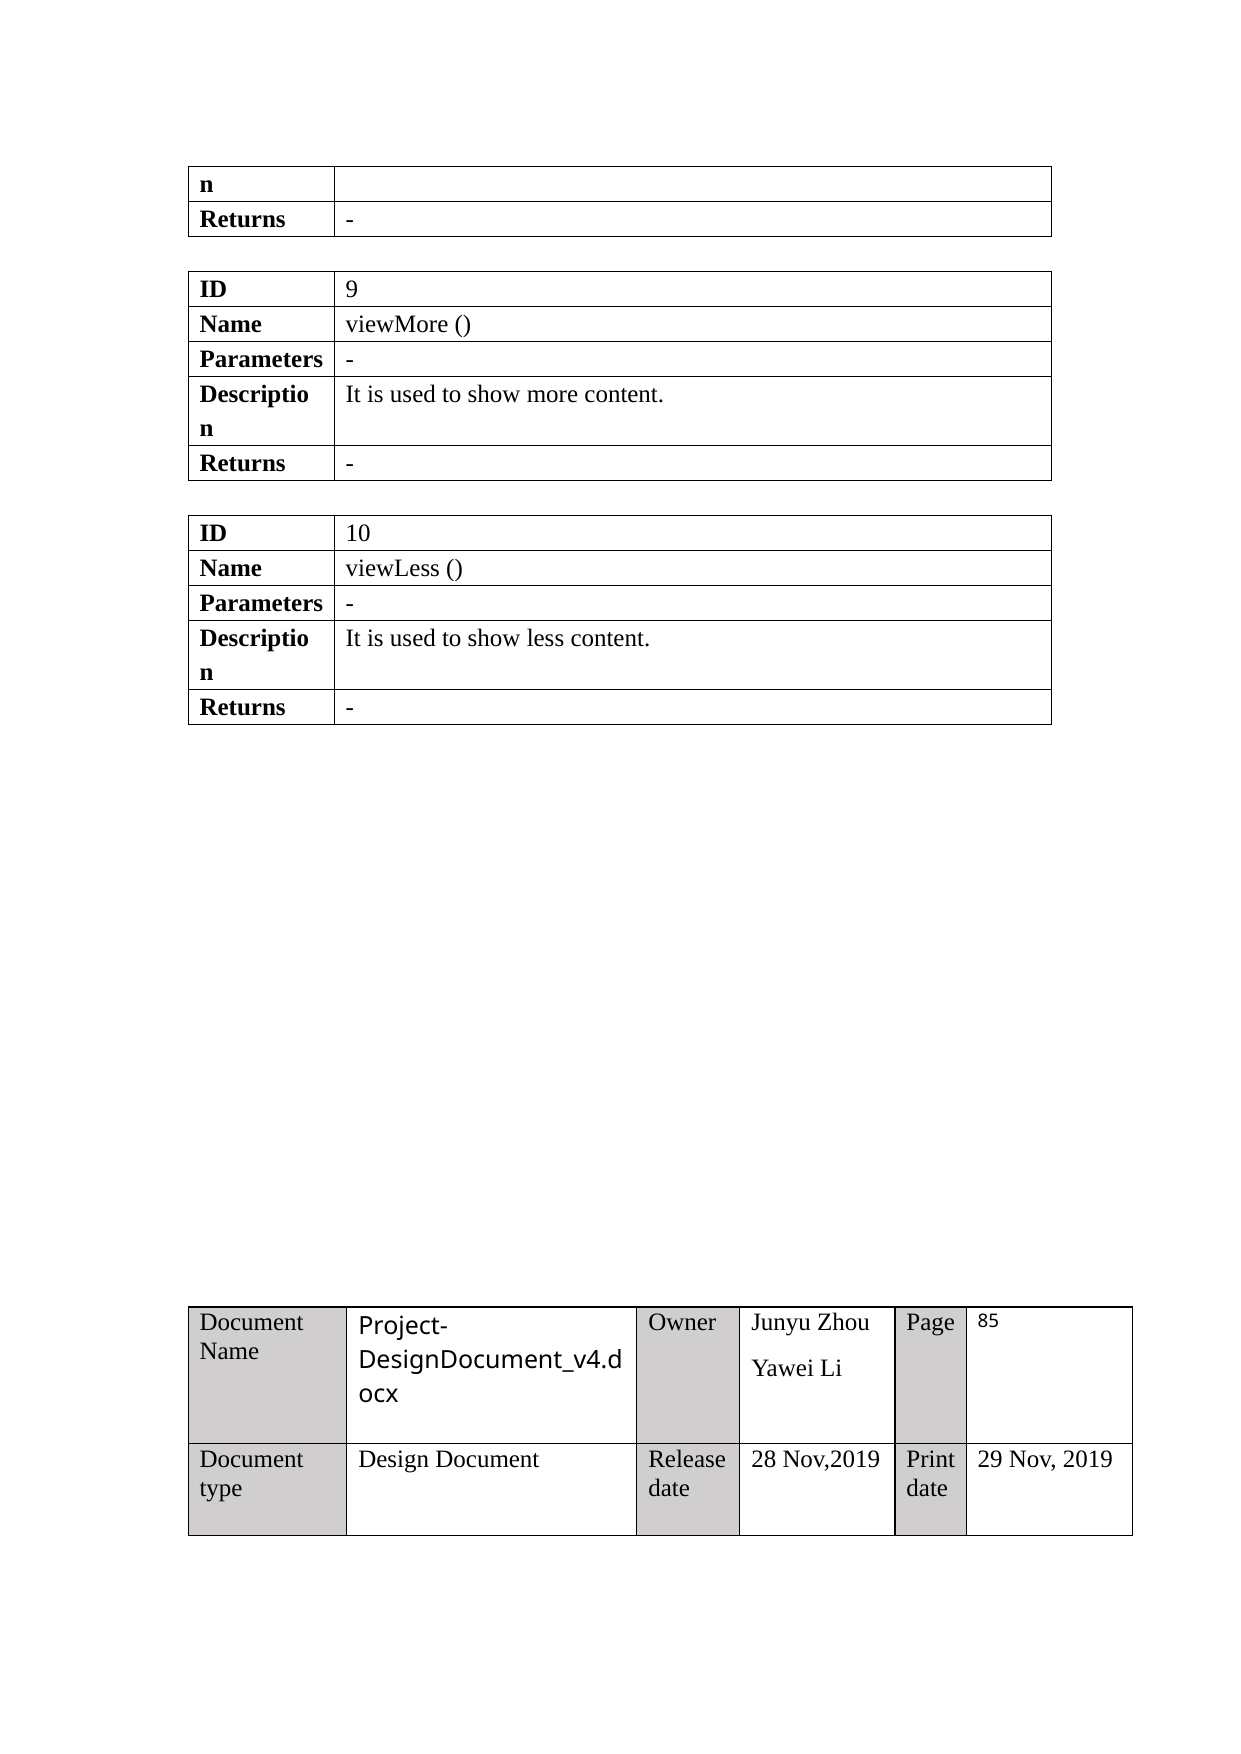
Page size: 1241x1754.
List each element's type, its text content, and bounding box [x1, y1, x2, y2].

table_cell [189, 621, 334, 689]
table_cell Description [189, 167, 334, 201]
table_header 9 [335, 272, 1051, 306]
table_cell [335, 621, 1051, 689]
table_cell Description [189, 377, 334, 445]
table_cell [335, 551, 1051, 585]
table_cell Returns [189, 202, 334, 236]
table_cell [335, 167, 1051, 201]
table_cell viewMore () [335, 307, 1051, 341]
table_cell - [335, 342, 1051, 376]
table_cell Parameters [189, 342, 334, 376]
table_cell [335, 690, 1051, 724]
table_header ID [189, 272, 334, 306]
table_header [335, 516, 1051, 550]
table_cell It is used to show more content. [335, 377, 1051, 445]
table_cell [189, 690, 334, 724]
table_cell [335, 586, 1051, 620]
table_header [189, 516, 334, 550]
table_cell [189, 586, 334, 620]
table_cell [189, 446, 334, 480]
table_cell Name [189, 307, 334, 341]
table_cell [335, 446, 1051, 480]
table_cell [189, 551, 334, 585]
table_cell - [335, 202, 1051, 236]
